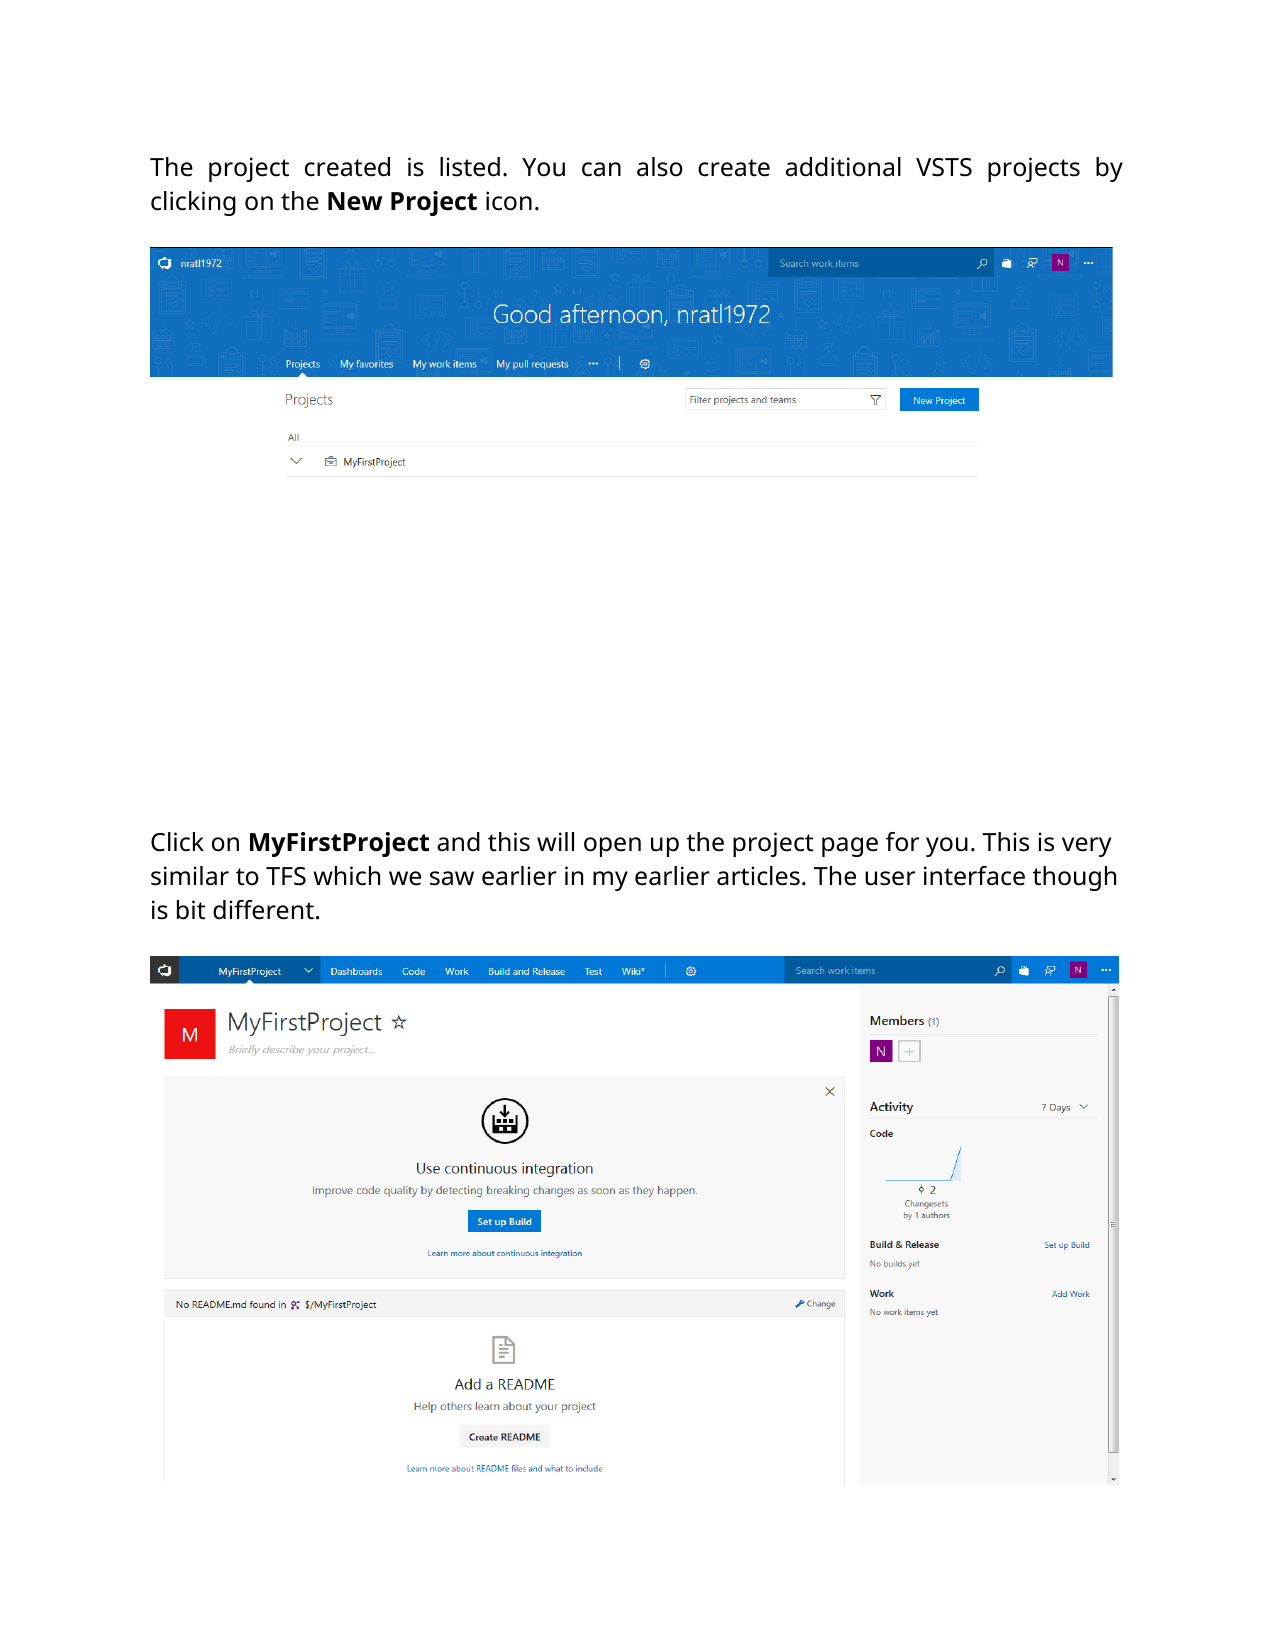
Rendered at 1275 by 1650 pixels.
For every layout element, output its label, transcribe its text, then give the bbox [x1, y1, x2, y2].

text The project created is listed. You can also create additional VSTS projects by clicking on the New Project icon. [150, 150, 1125, 218]
text Click on MyFirstProject and this will open up the project page for you. This is very similar to TFS which we saw earlier in my earlier articles. The user interface though is bit different. [150, 824, 1125, 927]
picture [150, 956, 1119, 1485]
picture [150, 247, 1113, 796]
